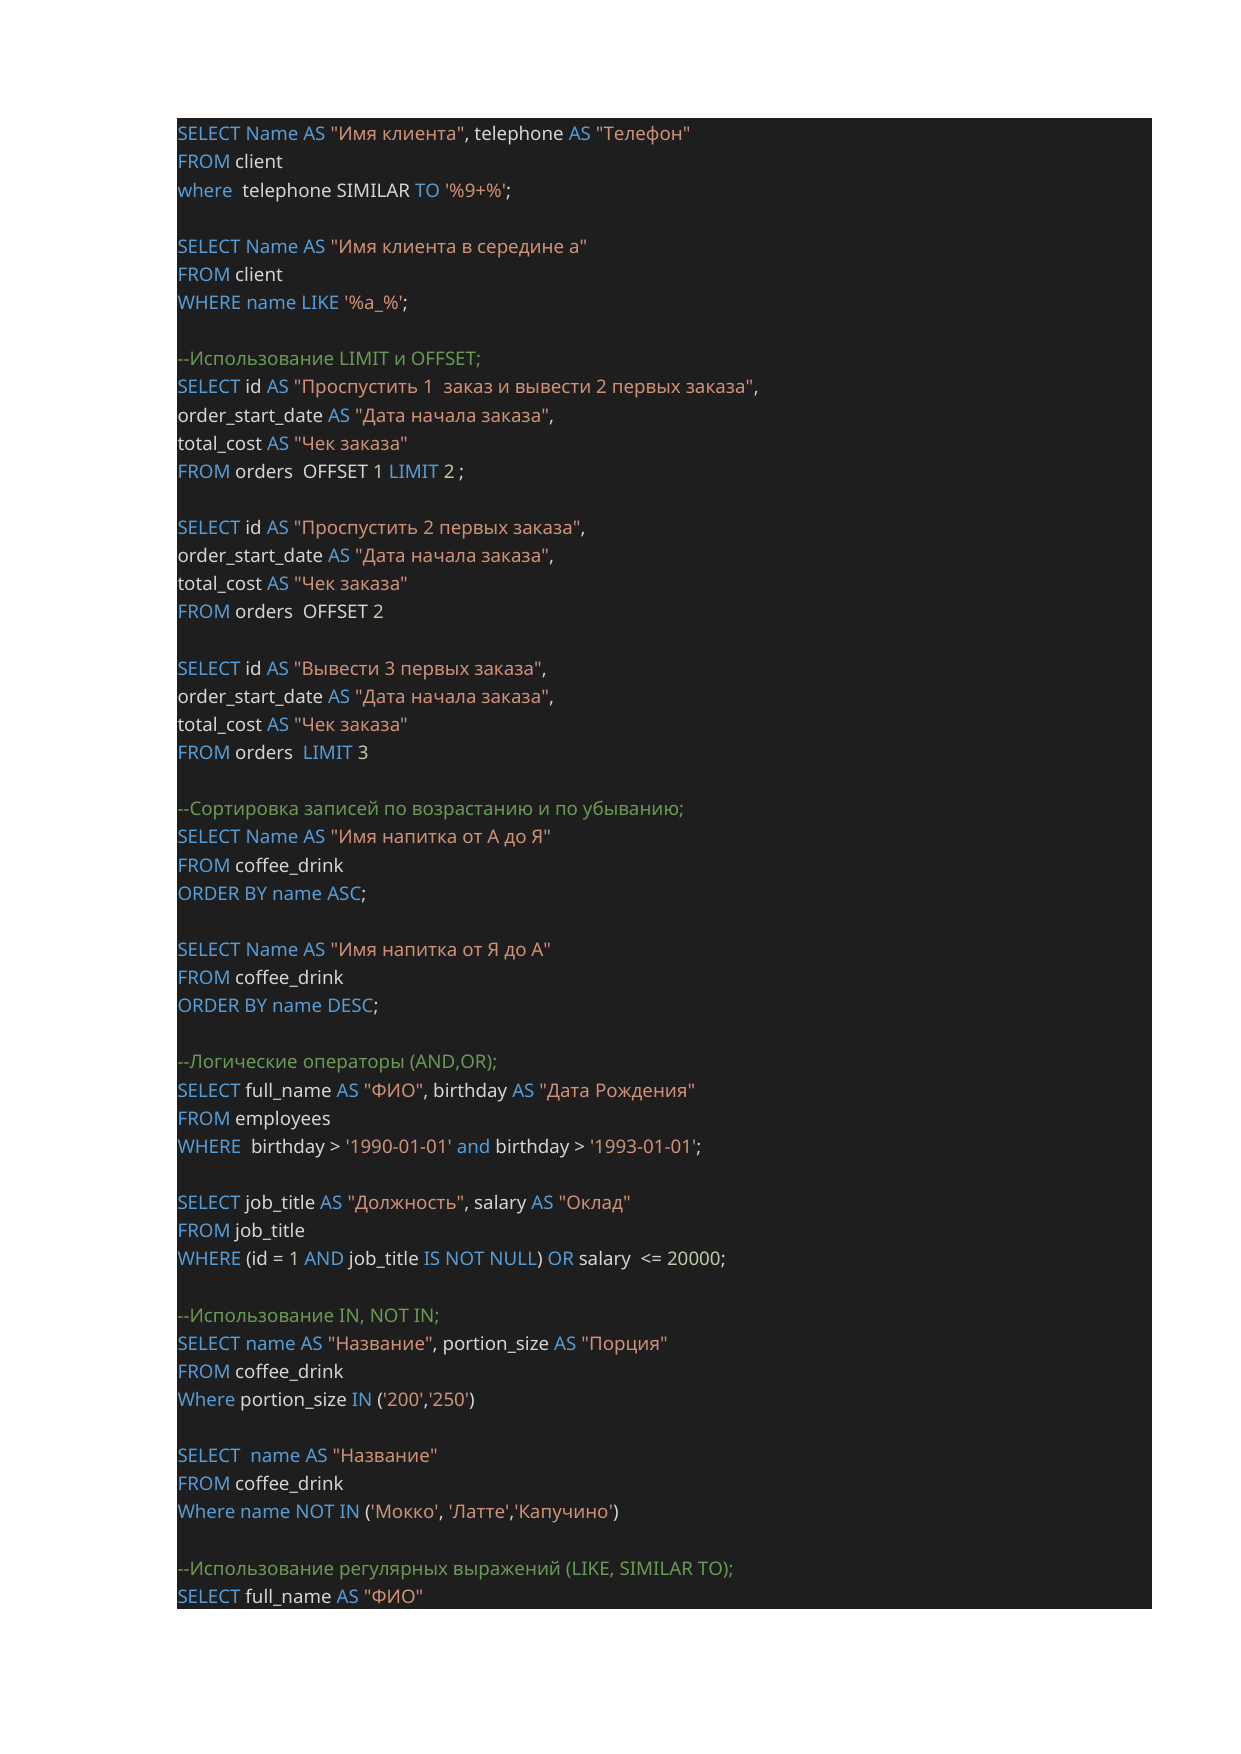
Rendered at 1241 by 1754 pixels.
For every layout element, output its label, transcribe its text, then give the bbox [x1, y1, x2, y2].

text SELECT Name AS "Имя напитка от Я до А" [177, 934, 1152, 962]
text FROM orders OFFSET 2 [177, 596, 1152, 624]
text where telephone SIMILAR TO '%9+%'; [177, 174, 1152, 202]
text --Сортировка записей по возрастанию и по убыванию; [177, 793, 1152, 821]
text FROM employees [177, 1102, 1152, 1131]
text SELECT Name AS "Имя напитка от А до Я" [177, 821, 1152, 849]
text Where portion_size IN ('200','250') [177, 1384, 1152, 1412]
text FROM coffee_drink [177, 962, 1152, 990]
text WHERE (id = 1 AND job_title IS NOT NULL) OR salary <= 20000; [177, 1243, 1152, 1271]
text FROM orders LIMIT 3 [177, 737, 1152, 765]
text Where name NOT IN ('Мокко', 'Латте','Капучино') [177, 1496, 1152, 1524]
text SELECT name AS "Название", portion_size AS "Порция" [177, 1327, 1152, 1356]
text total_cost AS "Чек заказа" [177, 427, 1152, 456]
text total_cost AS "Чек заказа" [177, 568, 1152, 596]
text FROM coffee_drink [177, 1468, 1152, 1496]
text FROM job_title [177, 1215, 1152, 1243]
text FROM client [177, 146, 1152, 174]
text FROM orders OFFSET 1 LIMIT 2 ; [177, 456, 1152, 484]
text SELECT id AS "Проспустить 1 заказ и вывести 2 первых заказа", [177, 371, 1152, 399]
text SELECT name AS "Название" [177, 1440, 1152, 1468]
text SELECT id AS "Вывести 3 первых заказа", [177, 652, 1152, 681]
text --Использование IN, NOT IN; [177, 1299, 1152, 1327]
text SELECT id AS "Проспустить 2 первых заказа", [177, 512, 1152, 540]
text ORDER BY name DESC; [177, 990, 1152, 1018]
text FROM coffee_drink [177, 849, 1152, 877]
text total_cost AS "Чек заказа" [177, 709, 1152, 737]
text SELECT full_name AS "ФИО", birthday AS "Дата Рождения" [177, 1074, 1152, 1102]
text SELECT job_title AS "Должность", salary AS "Оклад" [177, 1187, 1152, 1215]
text SELECT full_name AS "ФИО" [177, 1581, 1152, 1609]
text SELECT Name AS "Имя клиента", telephone AS "Телефон" [177, 118, 1152, 146]
text order_start_date AS "Дата начала заказа", [177, 540, 1152, 568]
text order_start_date AS "Дата начала заказа", [177, 399, 1152, 427]
text order_start_date AS "Дата начала заказа", [177, 681, 1152, 709]
text ORDER BY name ASC; [177, 877, 1152, 906]
text FROM coffee_drink [177, 1356, 1152, 1384]
text FROM client [177, 259, 1152, 287]
text WHERE birthday > '1990-01-01' and birthday > '1993-01-01'; [177, 1131, 1152, 1159]
text --Логические операторы (AND,OR); [177, 1046, 1152, 1074]
text --Использование регулярных выражений (LIKE, SIMILAR TO); [177, 1552, 1152, 1581]
text --Использование LIMIT и OFFSET; [177, 343, 1152, 371]
text WHERE name LIKE '%а_%'; [177, 287, 1152, 315]
text SELECT Name AS "Имя клиента в середине а" [177, 231, 1152, 259]
